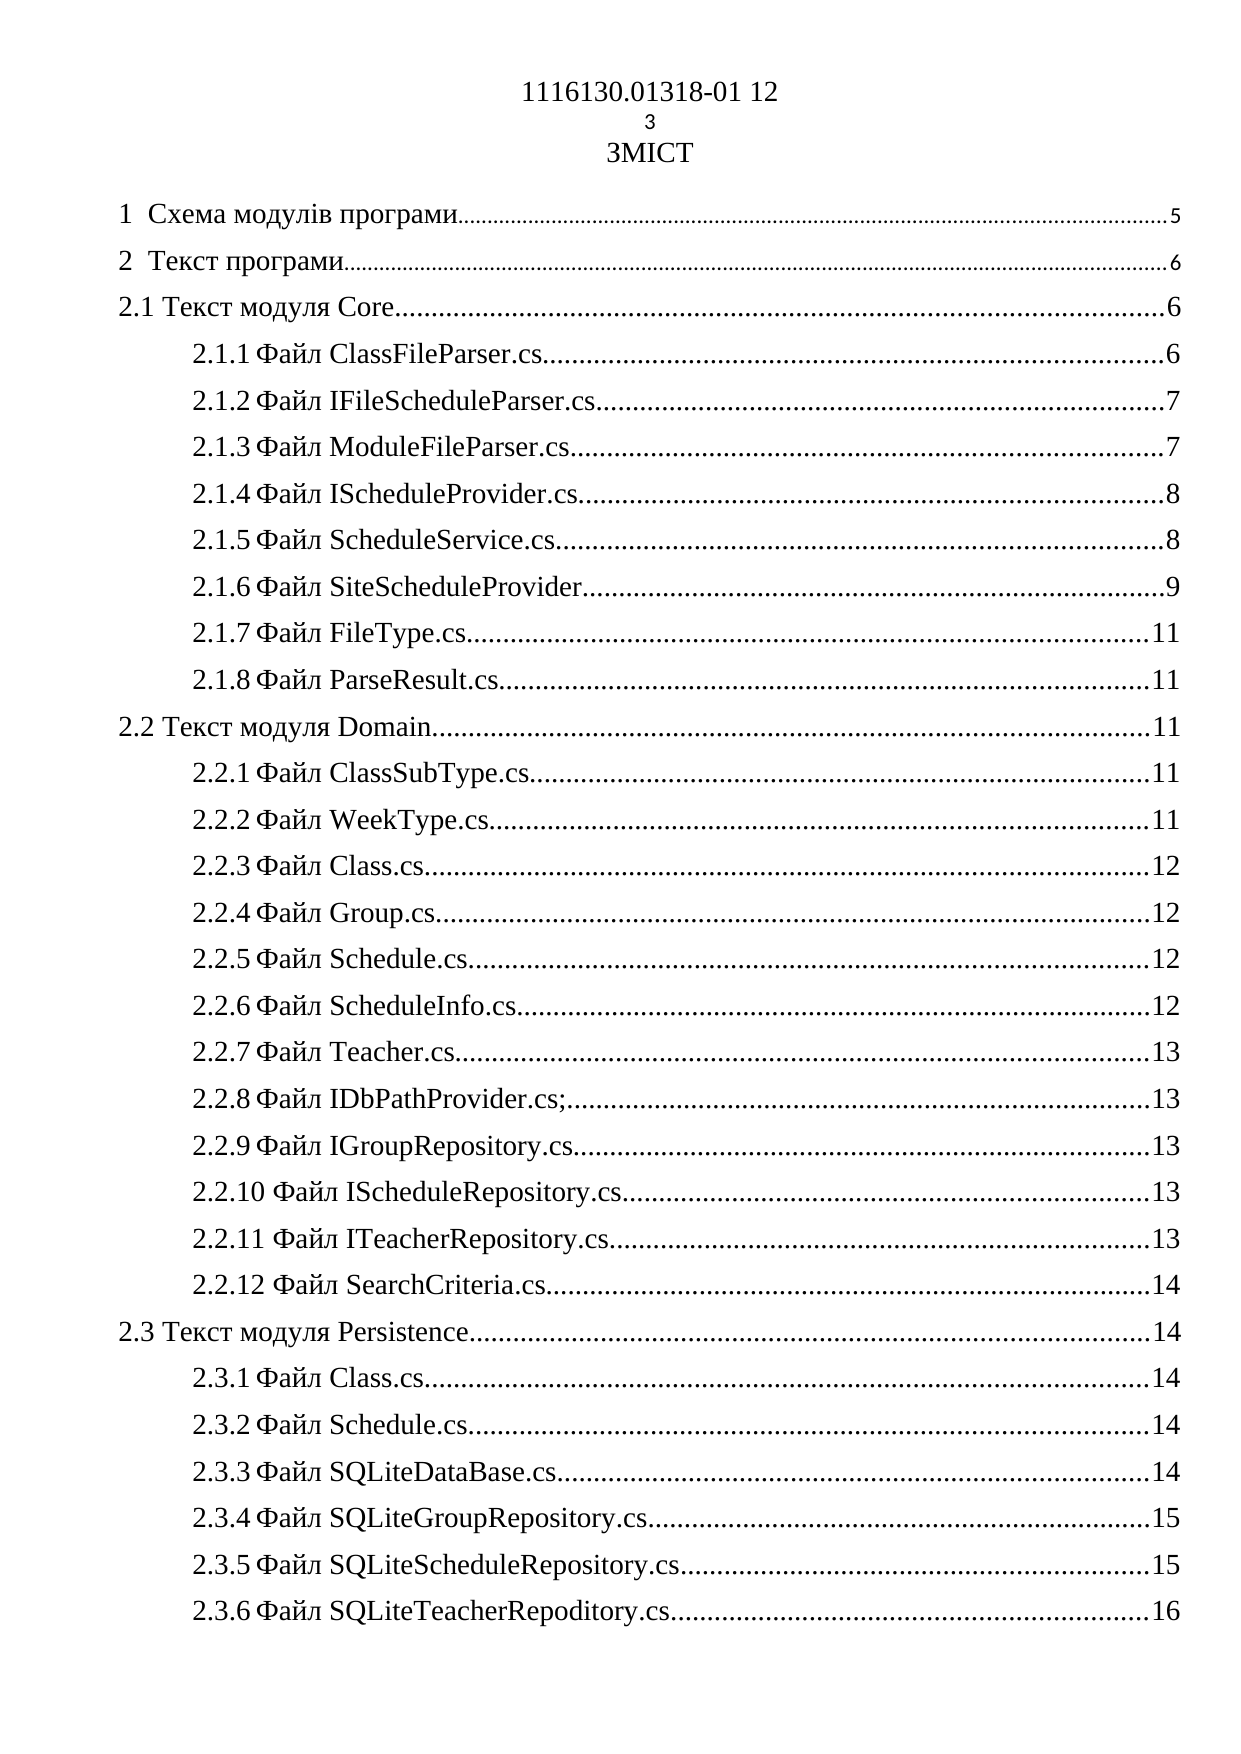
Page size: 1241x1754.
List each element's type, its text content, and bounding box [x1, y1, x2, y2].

text ЗМІСТ [118, 135, 1181, 169]
